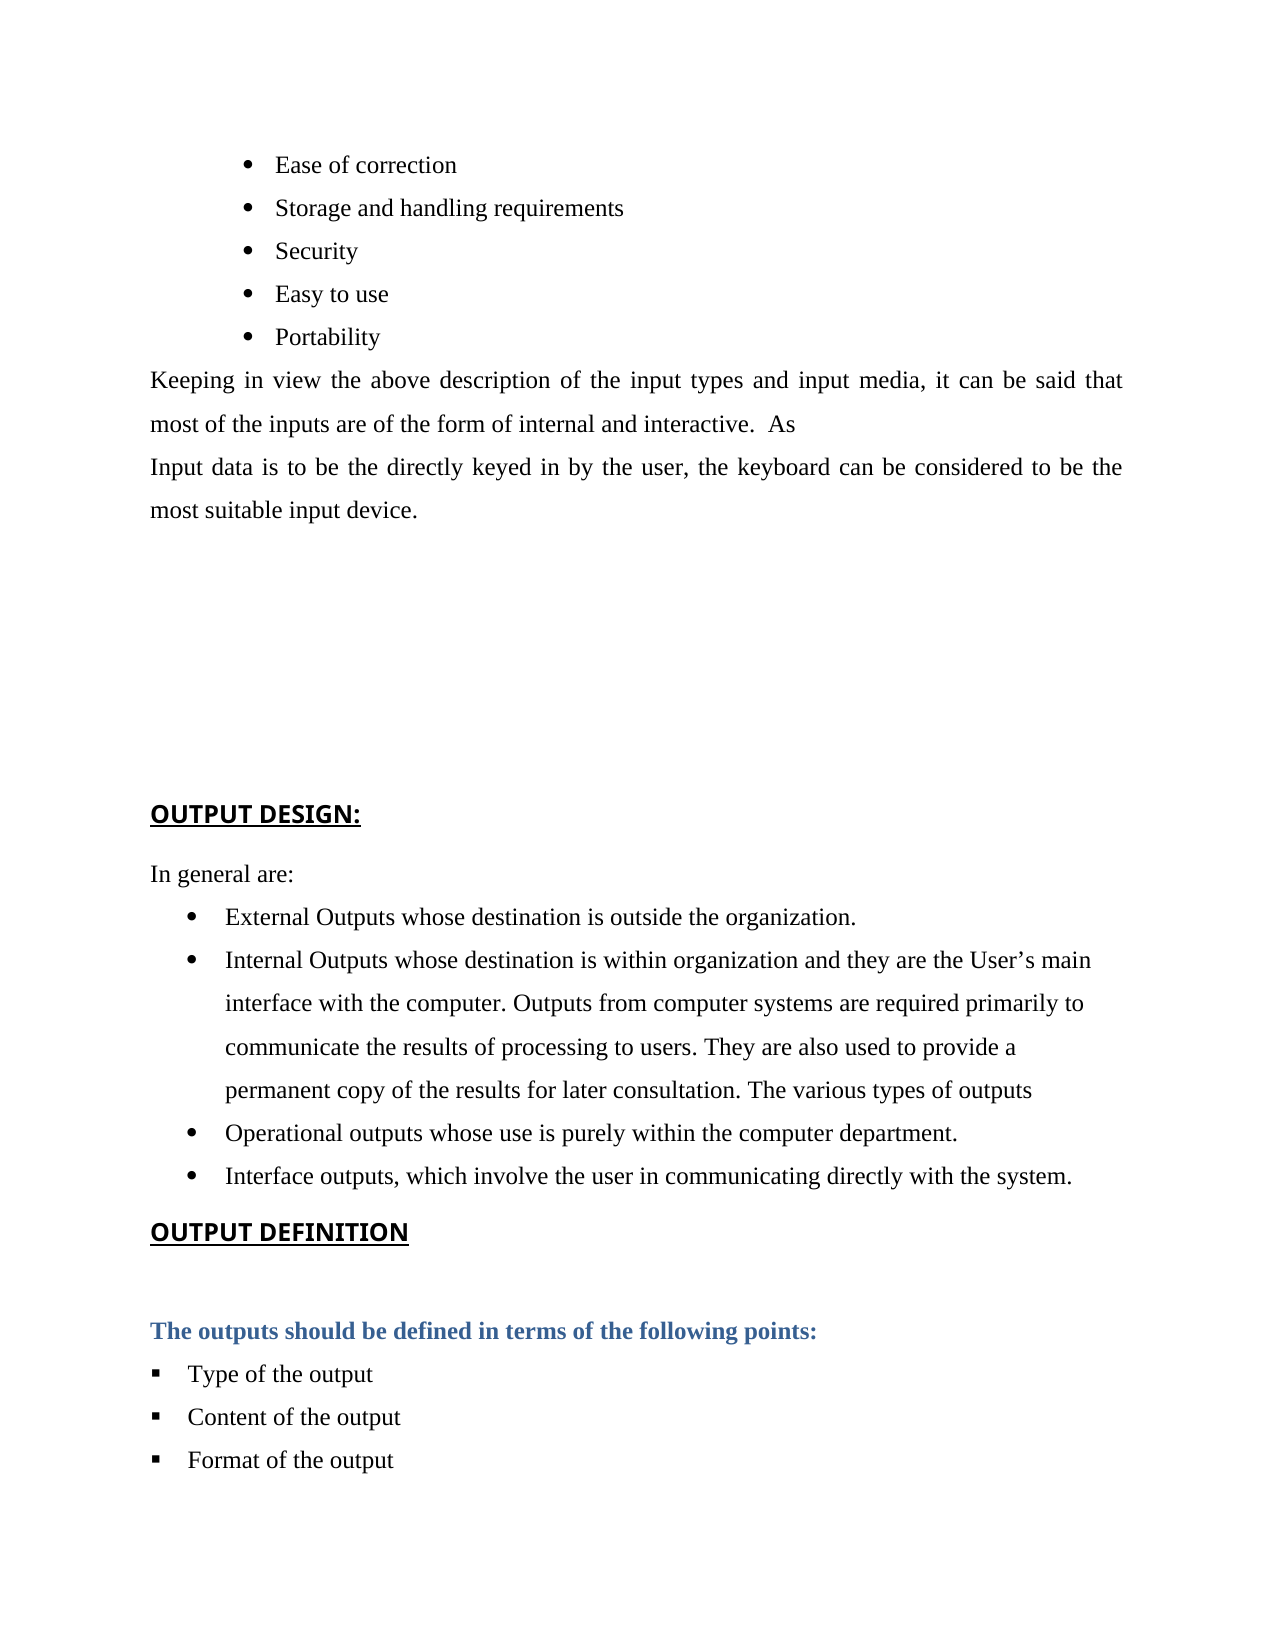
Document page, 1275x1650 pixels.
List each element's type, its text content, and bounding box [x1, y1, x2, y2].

text OUTPUT DEFINITION [150, 1215, 1125, 1249]
list Operational outputs whose use is purely within the computer department. [187, 1118, 1125, 1147]
subtitle The outputs should be defined in terms of the following points: [150, 1316, 1125, 1345]
list Security [244, 236, 1125, 265]
text In general are: [150, 859, 1125, 888]
list Format of the output [150, 1445, 1125, 1474]
text Input data is to be the directly keyed in by the user, the keyboard can be considered to be the most suitable input device. [150, 452, 1125, 524]
list Storage and handling requirements [244, 193, 1125, 222]
list Ease of correction [244, 150, 1125, 179]
list Easy to use [244, 279, 1125, 308]
list Portability [244, 322, 1125, 351]
text OUTPUT DESIGN: [150, 796, 1125, 830]
list External Outputs whose destination is outside the organization. [187, 902, 1125, 931]
text Keeping in view the above description of the input types and input media, it can be said that most of the inputs are of the form of internal and interactive. As [150, 366, 1125, 437]
list Internal Outputs whose destination is within organization and they are the User’s main interface with the computer. Outputs from computer systems are required primarily to communicate the results of processing to users. They are also used to provide a permanent copy of the results for later consultation. The various types of outputs [187, 945, 1125, 1103]
list Type of the output [150, 1359, 1125, 1388]
list Content of the output [150, 1402, 1125, 1431]
list Interface outputs, which involve the user in communicating directly with the system. [187, 1161, 1125, 1190]
